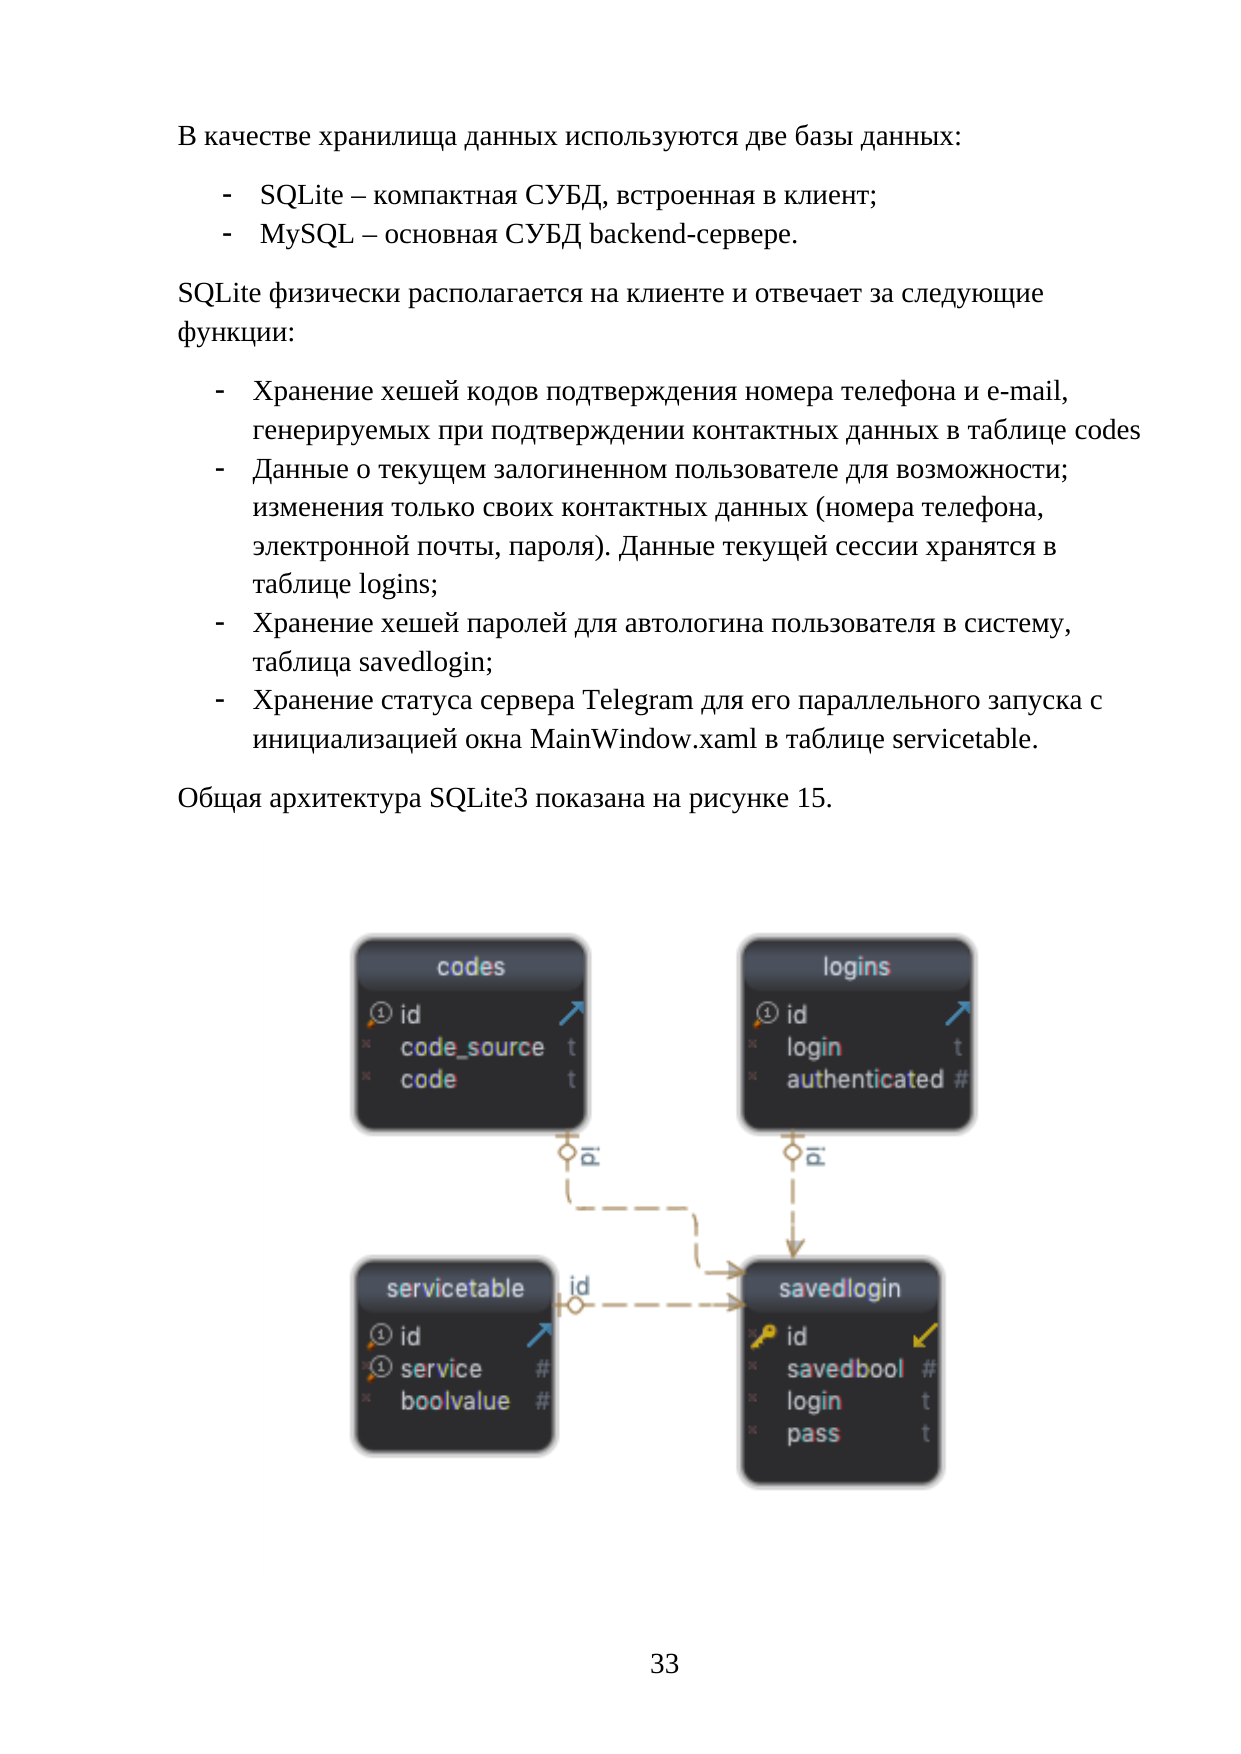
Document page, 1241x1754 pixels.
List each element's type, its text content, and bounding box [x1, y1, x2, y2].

list Хранение хешей паролей для автологина пользователя в систему, таблица savedlogin; [215, 605, 1152, 677]
picture [262, 839, 1067, 1579]
text В качестве хранилища данных используются две базы данных: [177, 118, 1152, 152]
list Хранение хешей кодов подтверждения номера телефона и e-mail, генерируемых при подтверждении контактных данных в таблице codes [215, 373, 1152, 446]
text Общая архитектура SQLite3 показана на рисунке 15. [177, 780, 1152, 814]
text SQLite физически располагается на клиенте и отвечает за следующие функции: [177, 276, 1152, 348]
list Хранение статуса сервера Telegram для его параллельного запуска с инициализацией окна MainWindow.xaml в таблице servicetable. [215, 682, 1152, 754]
list SQLite – компактная СУБД, встроенная в клиент; [222, 177, 1152, 211]
list Данные о текущем залогиненном пользователе для возможности; изменения только своих контактных данных (номера телефона, электронной почты, пароля). Данные текущей сессии хранятся в таблице logins; [215, 451, 1152, 600]
list MySQL – основная СУБД backend-сервере. [222, 216, 1152, 250]
